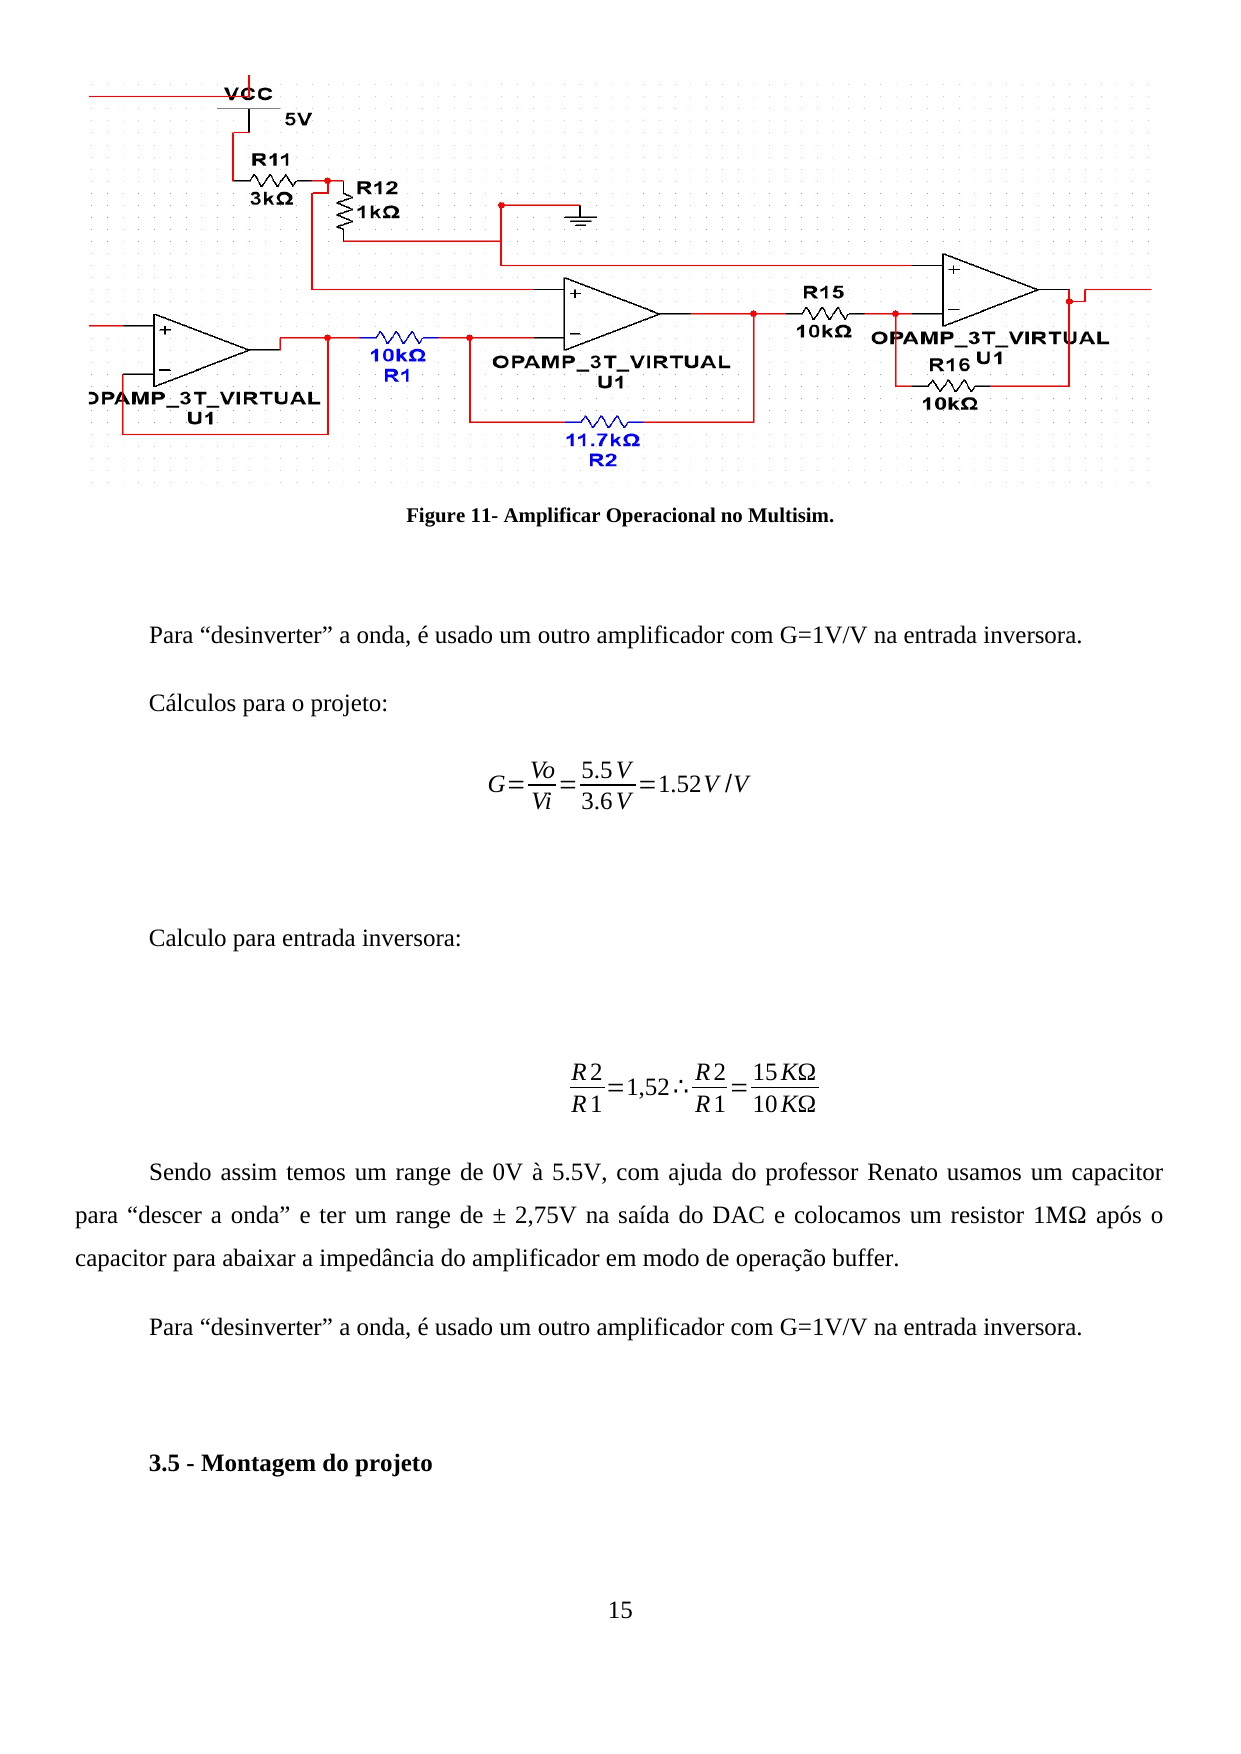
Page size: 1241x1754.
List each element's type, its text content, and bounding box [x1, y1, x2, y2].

text Sendo assim temos um range de 0V à 5.5V, com ajuda do professor Renato usamos um capacitor para “descer a onda” e ter um range de ± 2,75V na saída do DAC e colocamos um resistor 1MΩ após o capacitor para abaixar a impedância do amplificador em modo de operação buffer. [75, 1157, 1165, 1272]
text 3.5 - Montagem do projeto [75, 1448, 1165, 1477]
text Para “desinverter” a onda, é usado um outro amplificador com G=1V/V na entrada inversora. [75, 620, 1165, 649]
text Figure 11- Amplificar Operacional no Multisim. [75, 503, 1165, 527]
text Cálculos para o projeto: [75, 688, 1165, 717]
text Calculo para entrada inversora: [75, 923, 1165, 951]
picture [88, 75, 1152, 489]
text Para “desinverter” a onda, é usado um outro amplificador com G=1V/V na entrada inversora. [75, 1312, 1165, 1340]
